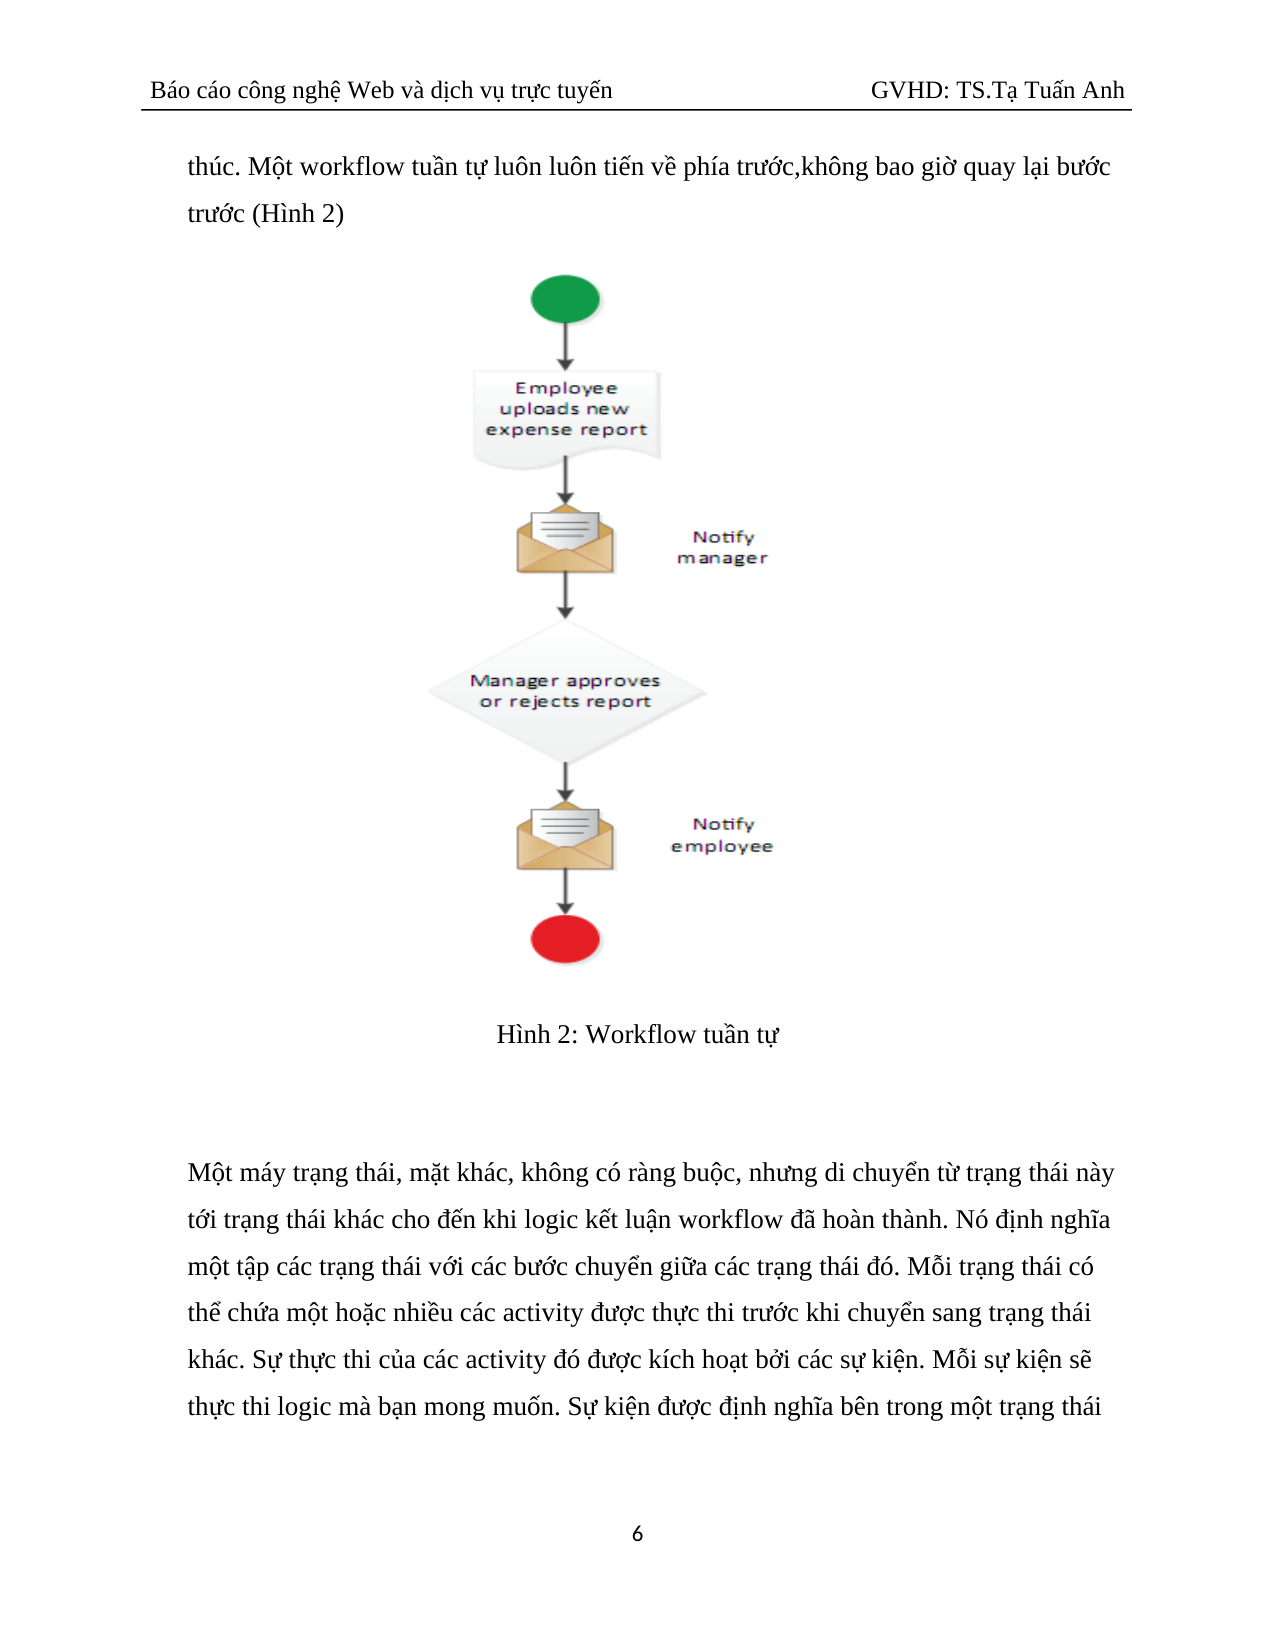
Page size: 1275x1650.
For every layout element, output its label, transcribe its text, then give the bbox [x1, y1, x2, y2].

picture [401, 264, 874, 983]
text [187, 1156, 1125, 1421]
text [187, 150, 1125, 228]
text Hình 2: Workflow tuần tự [150, 1018, 1125, 1049]
